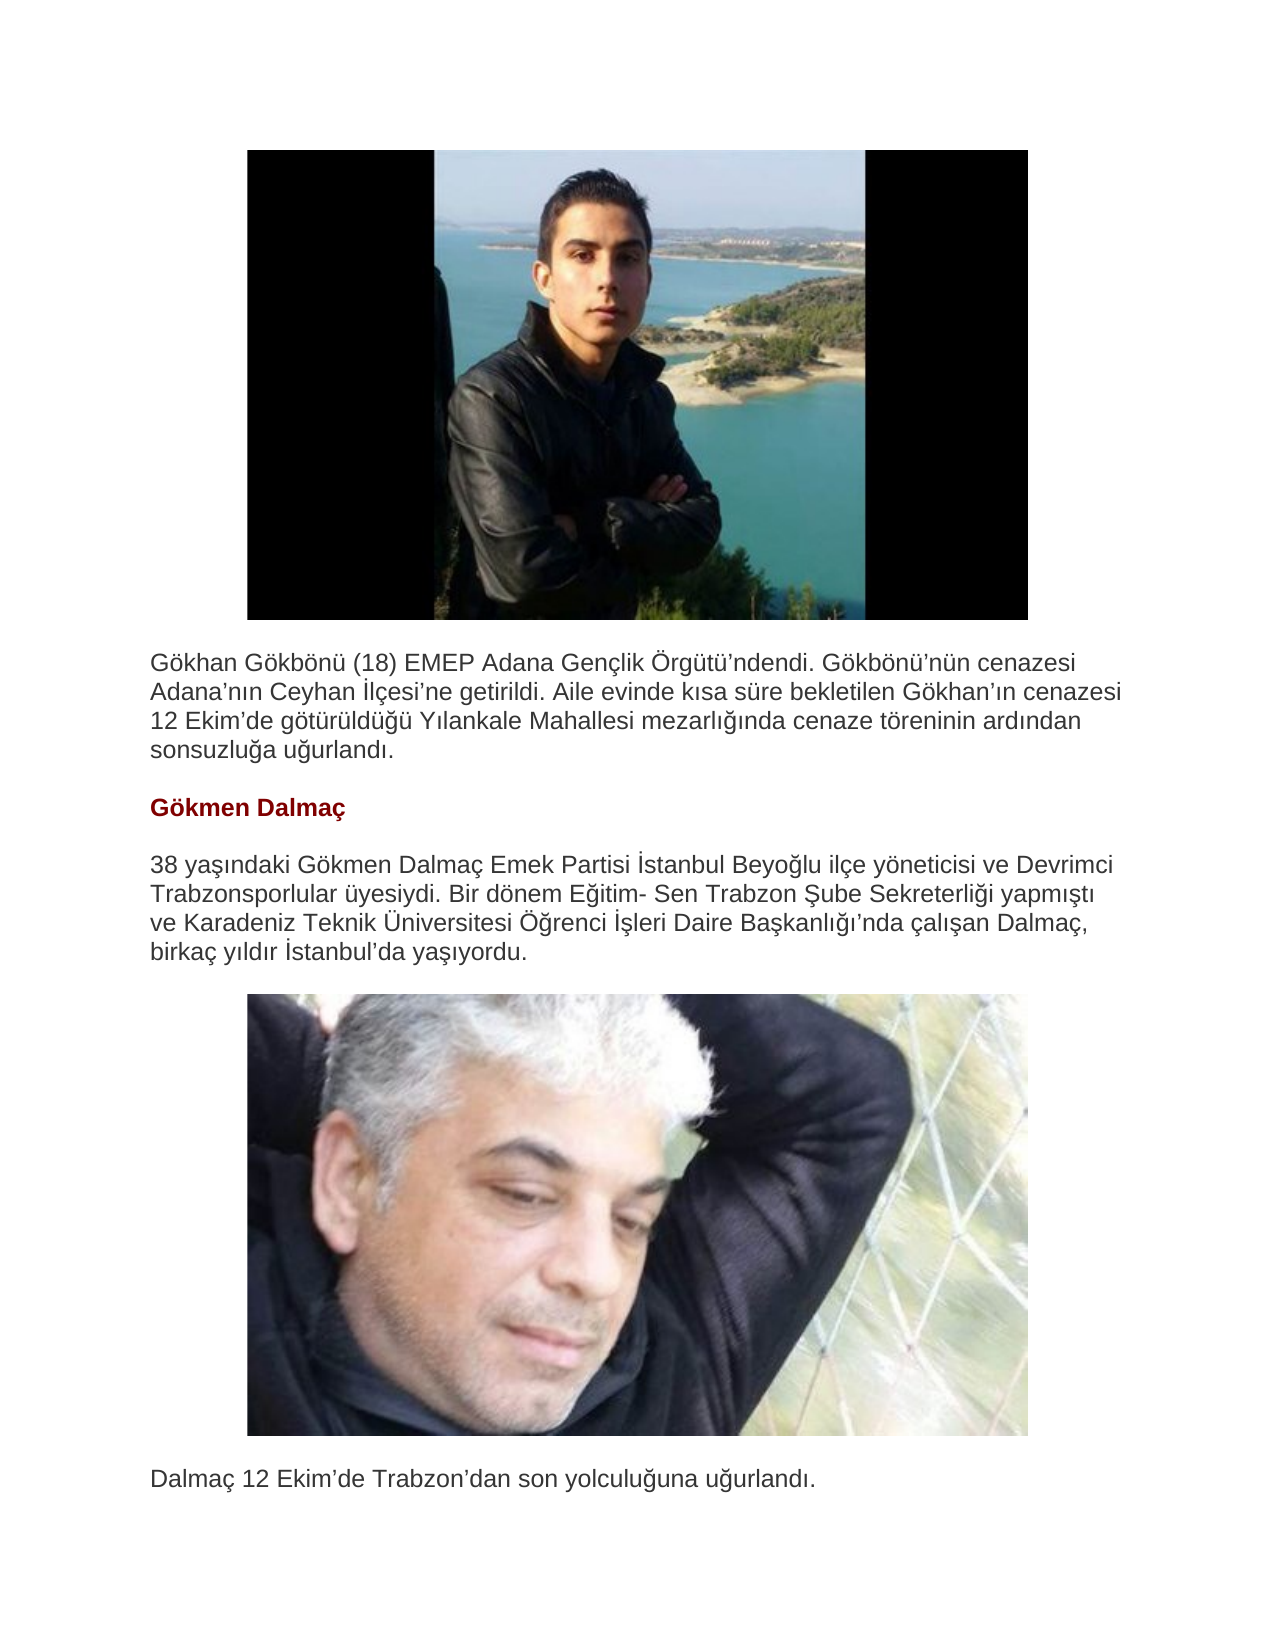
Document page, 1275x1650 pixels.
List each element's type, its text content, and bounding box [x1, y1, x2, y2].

text 38 yaşındaki Gökmen Dalmaç Emek Partisi İstanbul Beyoğlu ilçe yöneticisi ve Devrimci Trabzonsporlular üyesiydi. Bir dönem Eğitim- Sen Trabzon Şube Sekreterliği yapmıştı ve Karadeniz Teknik Üniversitesi Öğrenci İşleri Daire Başkanlığı’nda çalışan Dalmaç, birkaç yıldır İstanbul’da yaşıyordu. [150, 851, 1125, 966]
text Dalmaç 12 Ekim’de Trabzon’dan son yolculuğuna uğurlandı. [150, 1464, 1125, 1493]
text Gökmen Dalmaç [150, 793, 1125, 821]
text Gökhan Gökbönü (18) EMEP Adana Gençlik Örgütü’ndendi. Gökbönü’nün cenazesi Adana’nın Ceyhan İlçesi’ne getirildi. Aile evinde kısa süre bekletilen Gökhan’ın cenazesi 12 Ekim’de götürüldüğü Yılankale Mahallesi mezarlığında cenaze töreninin ardından sonsuzluğa uğurlandı. [150, 648, 1125, 763]
picture [247, 994, 1028, 1436]
picture [247, 150, 1028, 620]
